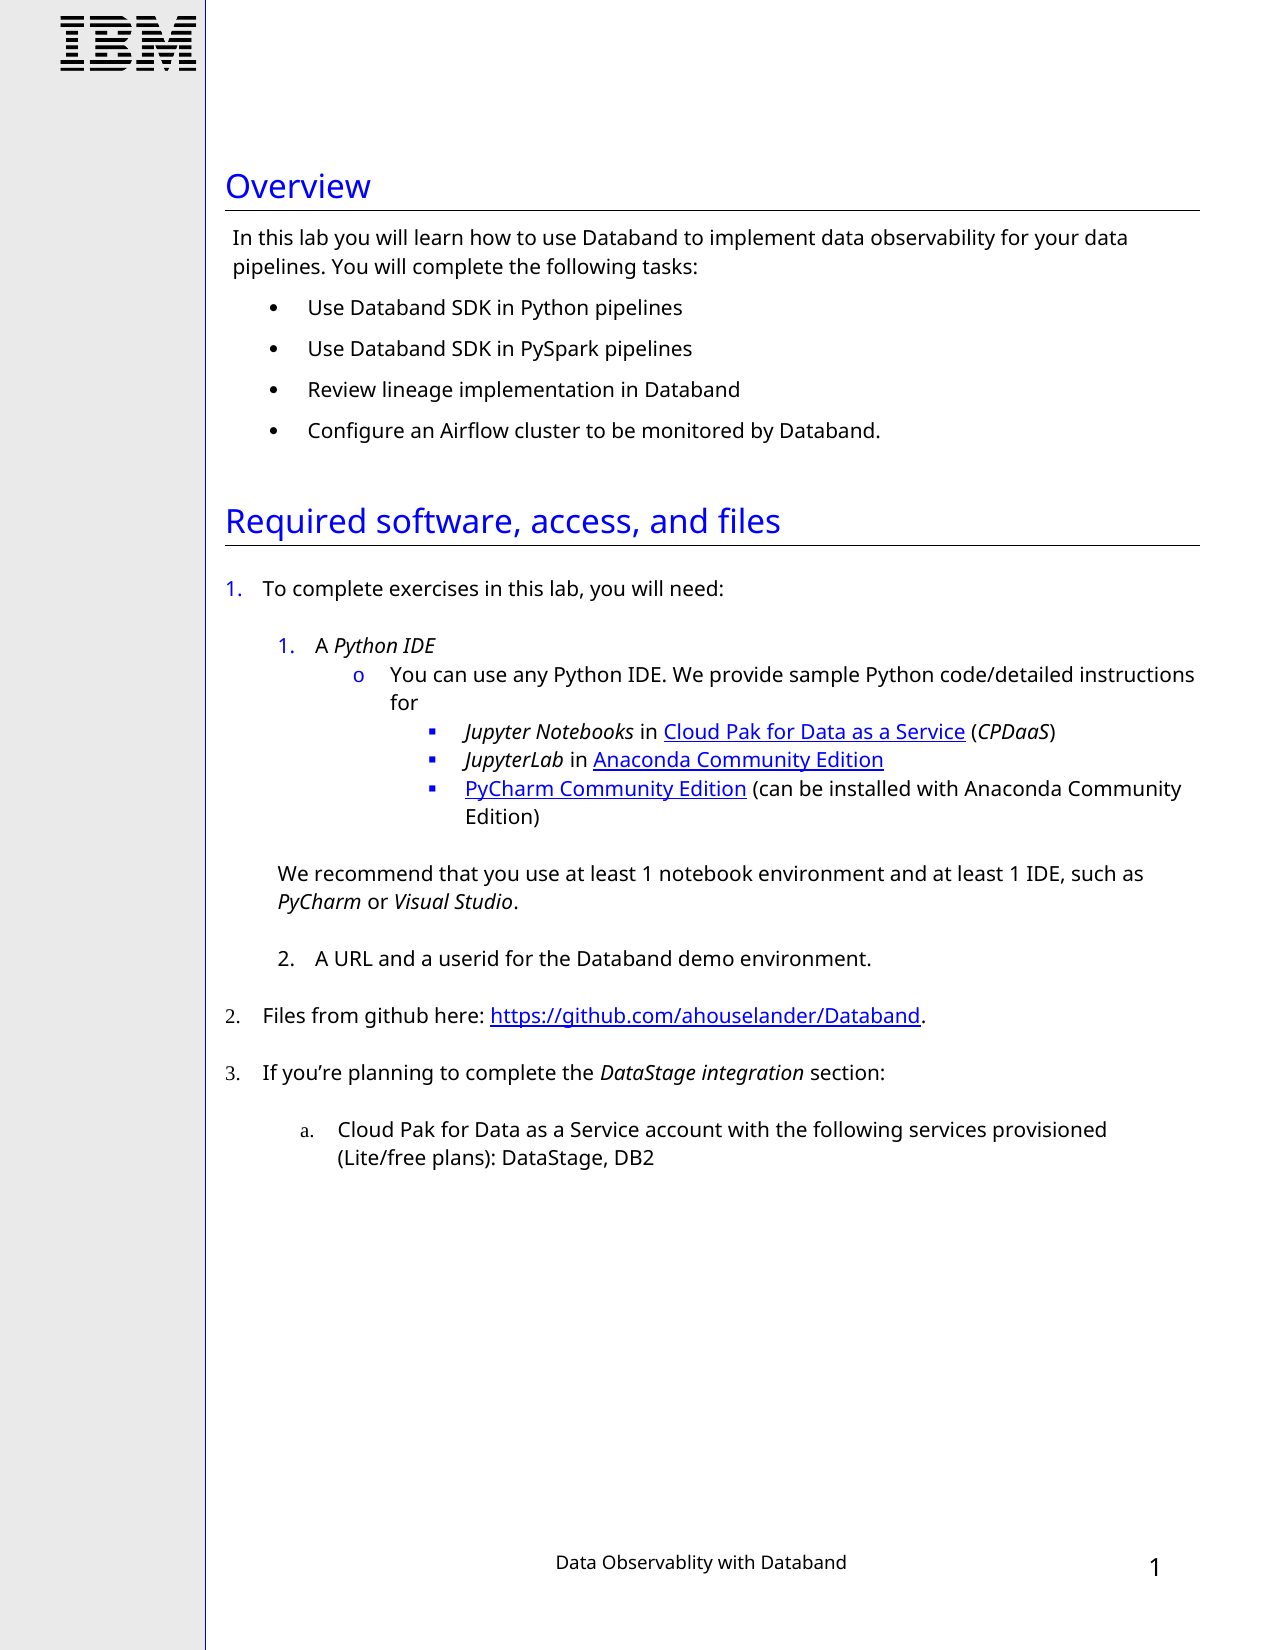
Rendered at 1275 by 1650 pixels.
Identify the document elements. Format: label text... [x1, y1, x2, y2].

list Cloud Pak for Data as a Service account with the following services provisioned (Lite/free plans): DataStage, DB2 [300, 1115, 1200, 1172]
picture [60, 16, 197, 71]
list Use Databand SDK in Python pipelines [270, 293, 1155, 321]
list If you’re planning to complete the DataStage integration section: [225, 1058, 1200, 1087]
subtitle Overview [225, 162, 1200, 210]
list A Python IDE [277, 631, 1200, 660]
list To complete exercises in this lab, you will need: [225, 574, 1200, 603]
list Files from github here: https://github.com/ahouselander/Databand. [225, 1001, 1200, 1030]
text In this lab you will learn how to use Databand to implement data observability for your data pipelines. You will complete the following tasks: [232, 223, 1155, 280]
list Jupyter Notebooks in Cloud Pak for Data as a Service (CPDaaS) [427, 717, 1200, 745]
list JupyterLab in Anaconda Community Edition [427, 745, 1200, 774]
list You can use any Python IDE. We provide sample Python code/detailed instructions for [352, 660, 1200, 717]
list Use Databand SDK in PySpark pipelines [270, 334, 1155, 362]
list PyCharm Community Edition (can be installed with Anaconda Community Edition) [427, 774, 1200, 831]
subtitle Required software, access, and files [225, 498, 1200, 545]
list Review lineage implementation in Databand [270, 375, 1155, 403]
list A URL and a userid for the Databand demo environment. [277, 944, 1200, 973]
text We recommend that you use at least 1 notebook environment and at least 1 IDE, such as PyCharm or Visual Studio. [277, 859, 1200, 916]
list Configure an Airflow cluster to be monitored by Databand. [270, 416, 1155, 444]
